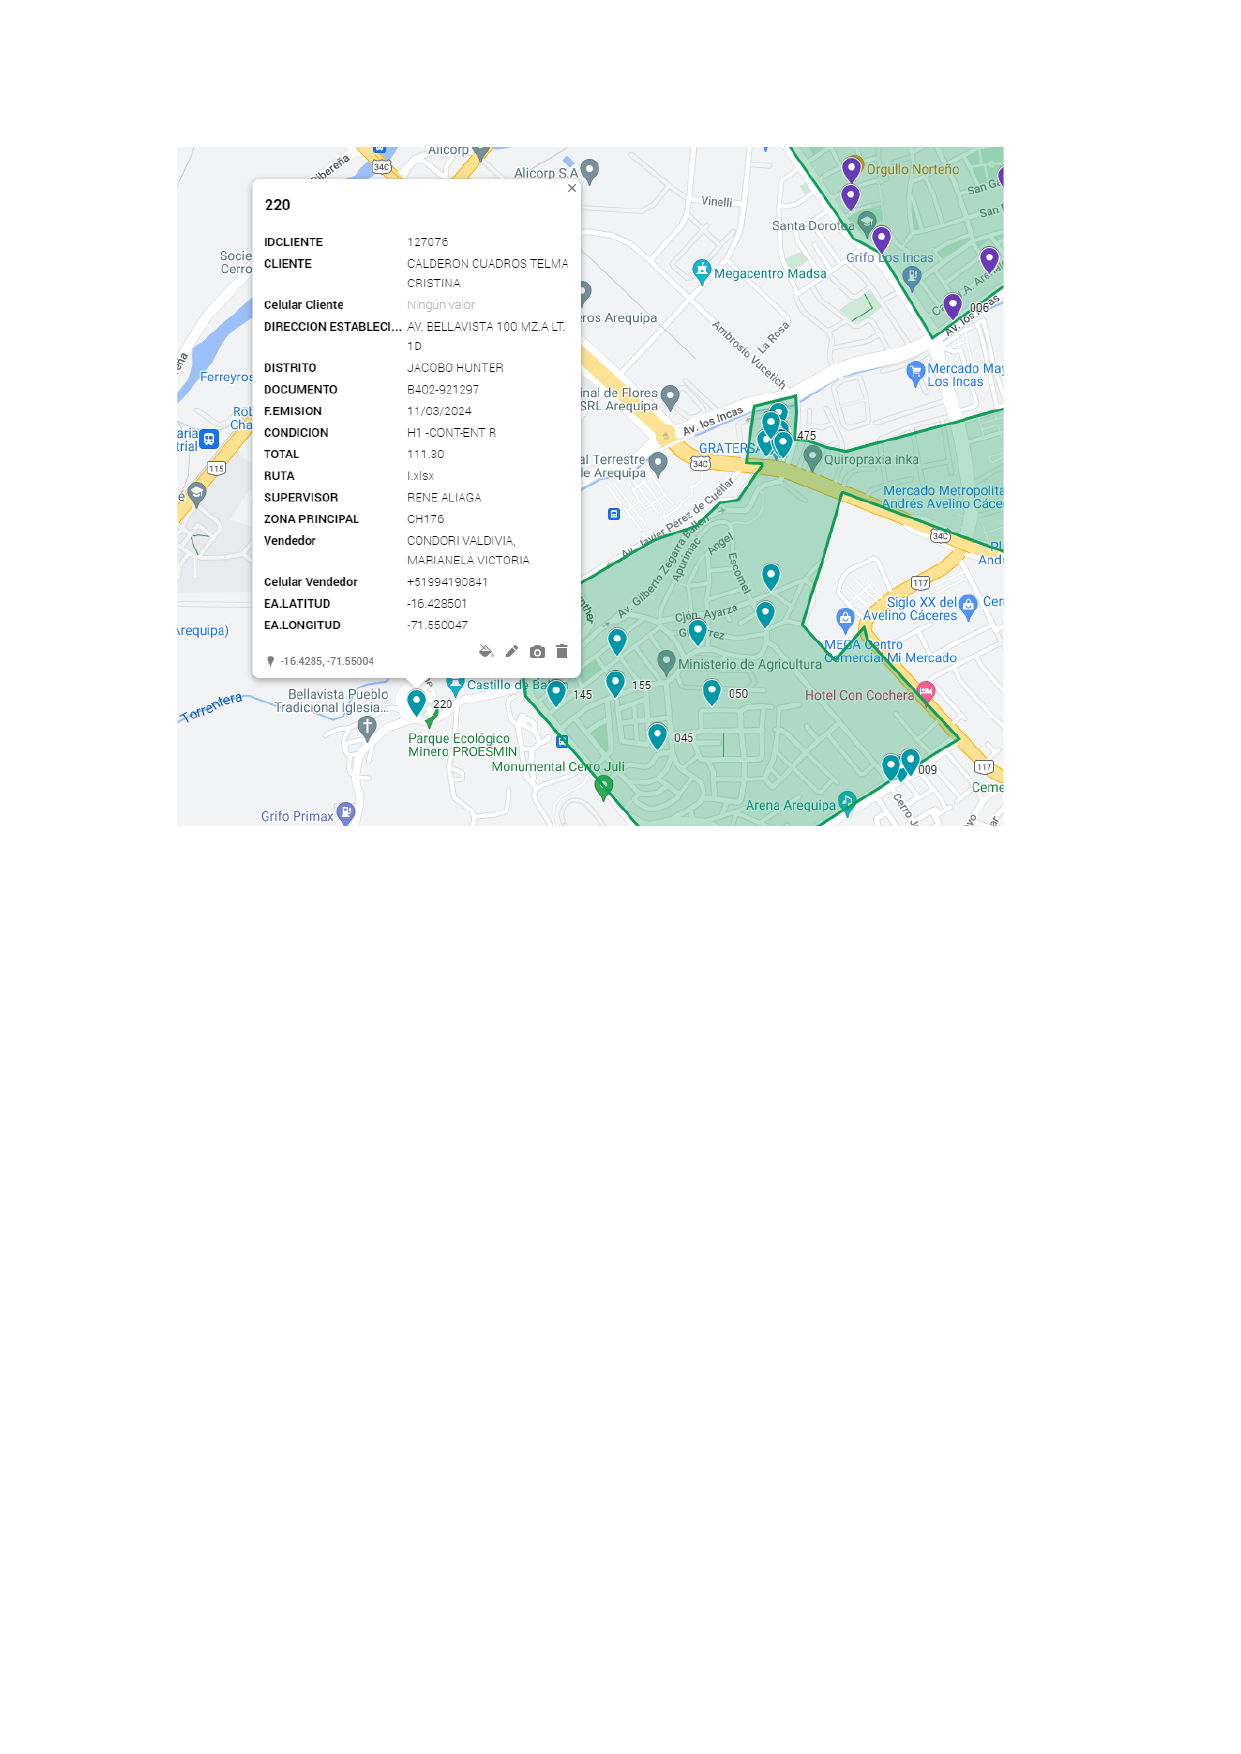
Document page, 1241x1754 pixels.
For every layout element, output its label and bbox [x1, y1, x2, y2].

picture [177, 147, 1004, 826]
